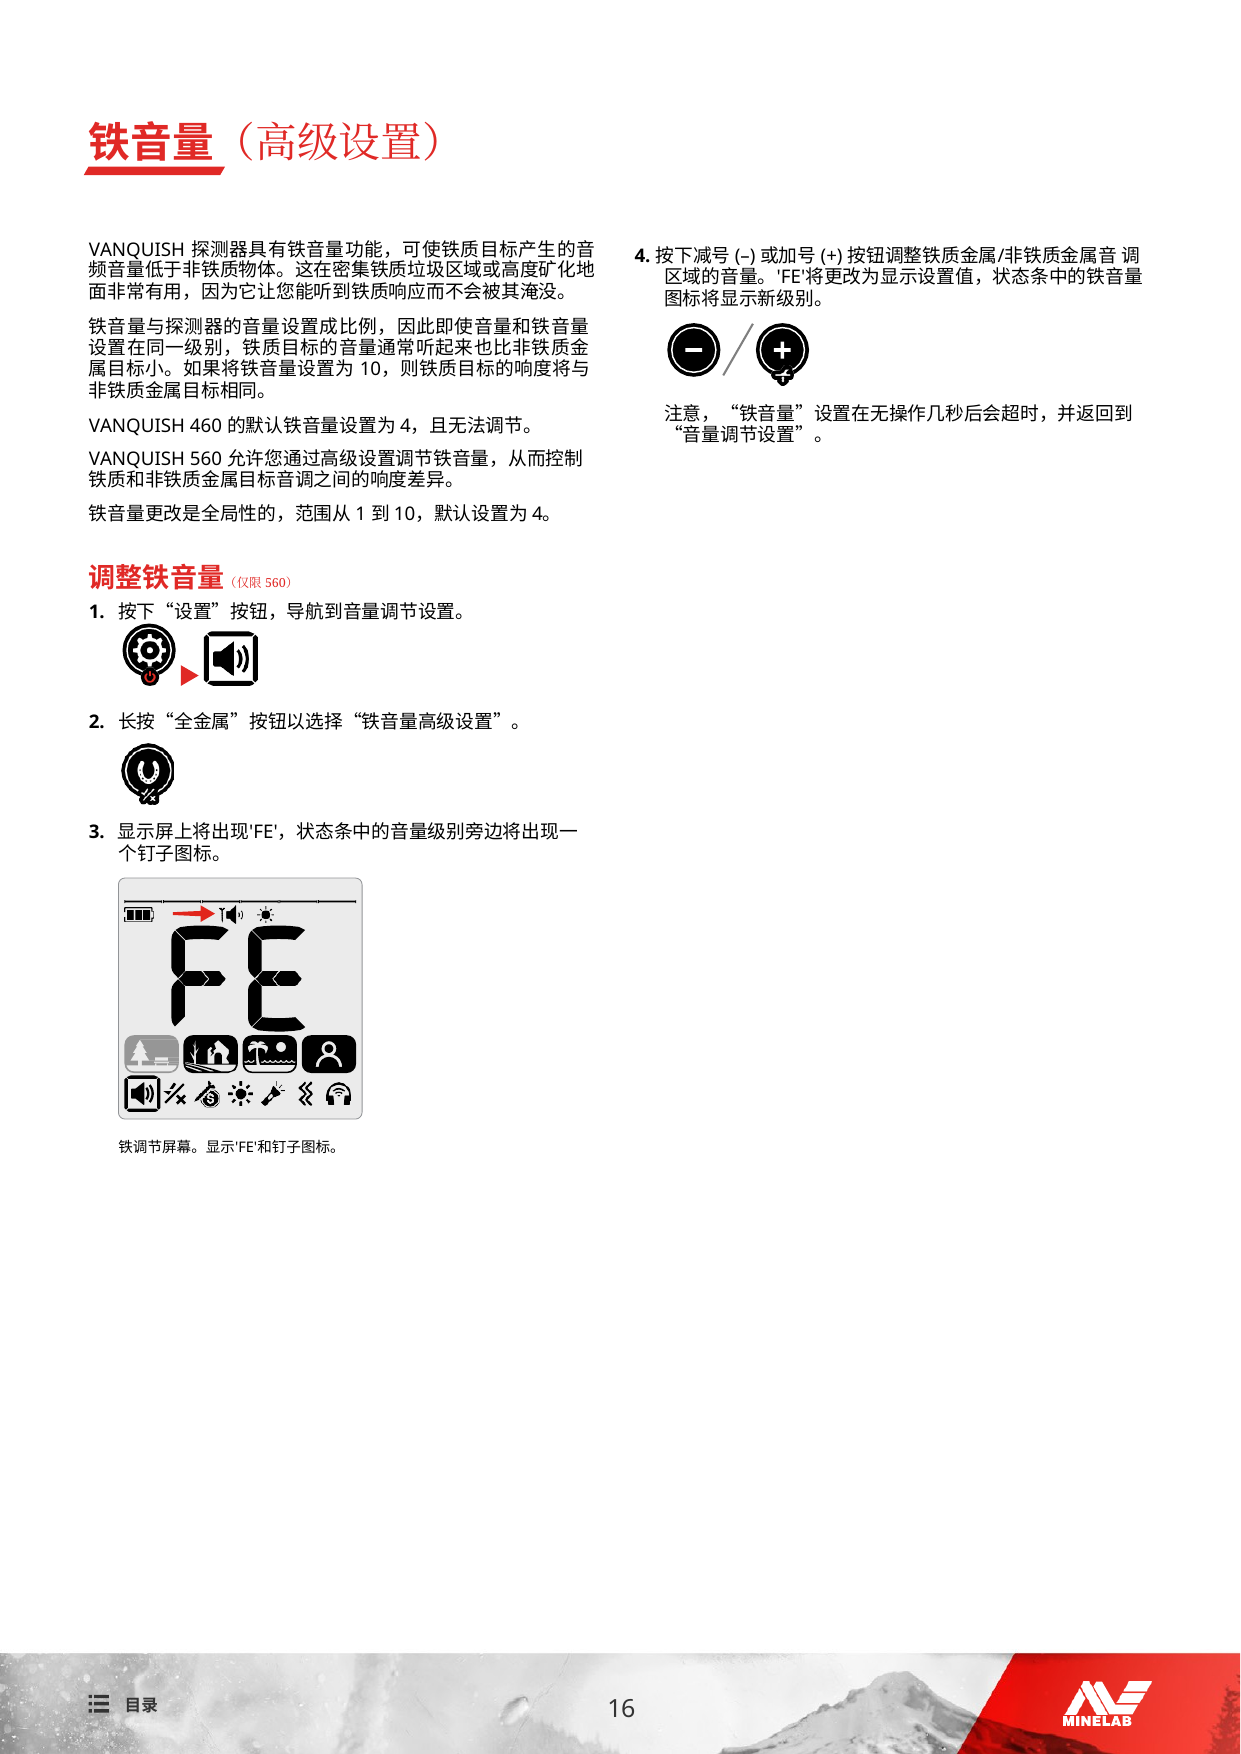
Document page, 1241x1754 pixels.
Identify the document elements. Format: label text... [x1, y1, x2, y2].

text VANQUISH 探测器具有铁音量功能，可使铁质目标产生的音频音量低于非铁质物体。这在密集铁质垃圾区域或高度矿化地面非常有用，因为它让您能听到铁质响应而不会被其淹没。 [88, 239, 595, 304]
picture [213, 641, 249, 676]
text VANQUISH 460 的默认铁音量设置为 4，且无法调节。 [88, 411, 599, 438]
picture [133, 634, 166, 686]
list 长按“全金属”按钮以选择“铁音量高级设置”。 [88, 706, 1166, 733]
text 铁音量与探测器的音量设置成比例，因此即使音量和铁音量设置在同一级别，铁质目标的音量通常听起来也比非铁质金属目标小。如果将铁音量设置为 10，则铁质目标的响度将与非铁质金属目标相同。 [88, 316, 591, 403]
text 4. 按下减号 (–) 或加号 (+) 按钮调整铁质金属/非铁质金属音 调区域的音量。'FE'将更改为显示设置值，状态条中的铁音量图标将显示新级别。 [634, 246, 1152, 311]
picture [121, 743, 174, 757]
text 铁音量更改是全局性的，范围从 1 到 10，默认设置为 4。 [88, 499, 599, 526]
text 铁音量（高级设置） [88, 104, 1166, 171]
list 按下“设置”按钮，导航到音量调节设置。 [88, 596, 599, 623]
text VANQUISH 560 允许您通过高级设置调节铁音量，从而控制铁质和非铁质金属目标音调之间的响度差异。 [88, 448, 593, 491]
text 注意，“铁音量”设置在无操作几秒后会超时，并返回到“音量调节设置”。 [664, 336, 1148, 447]
text 调整铁音量（仅限 560） [88, 556, 599, 595]
text 铁调节屏幕。显示'FE'和钉子图标。 [118, 888, 1166, 1157]
picture [0, 1649, 1241, 1754]
list 显示屏上将出现'FE'，状态条中的音量级别旁边将出现一个钉子图标。 [88, 757, 596, 865]
